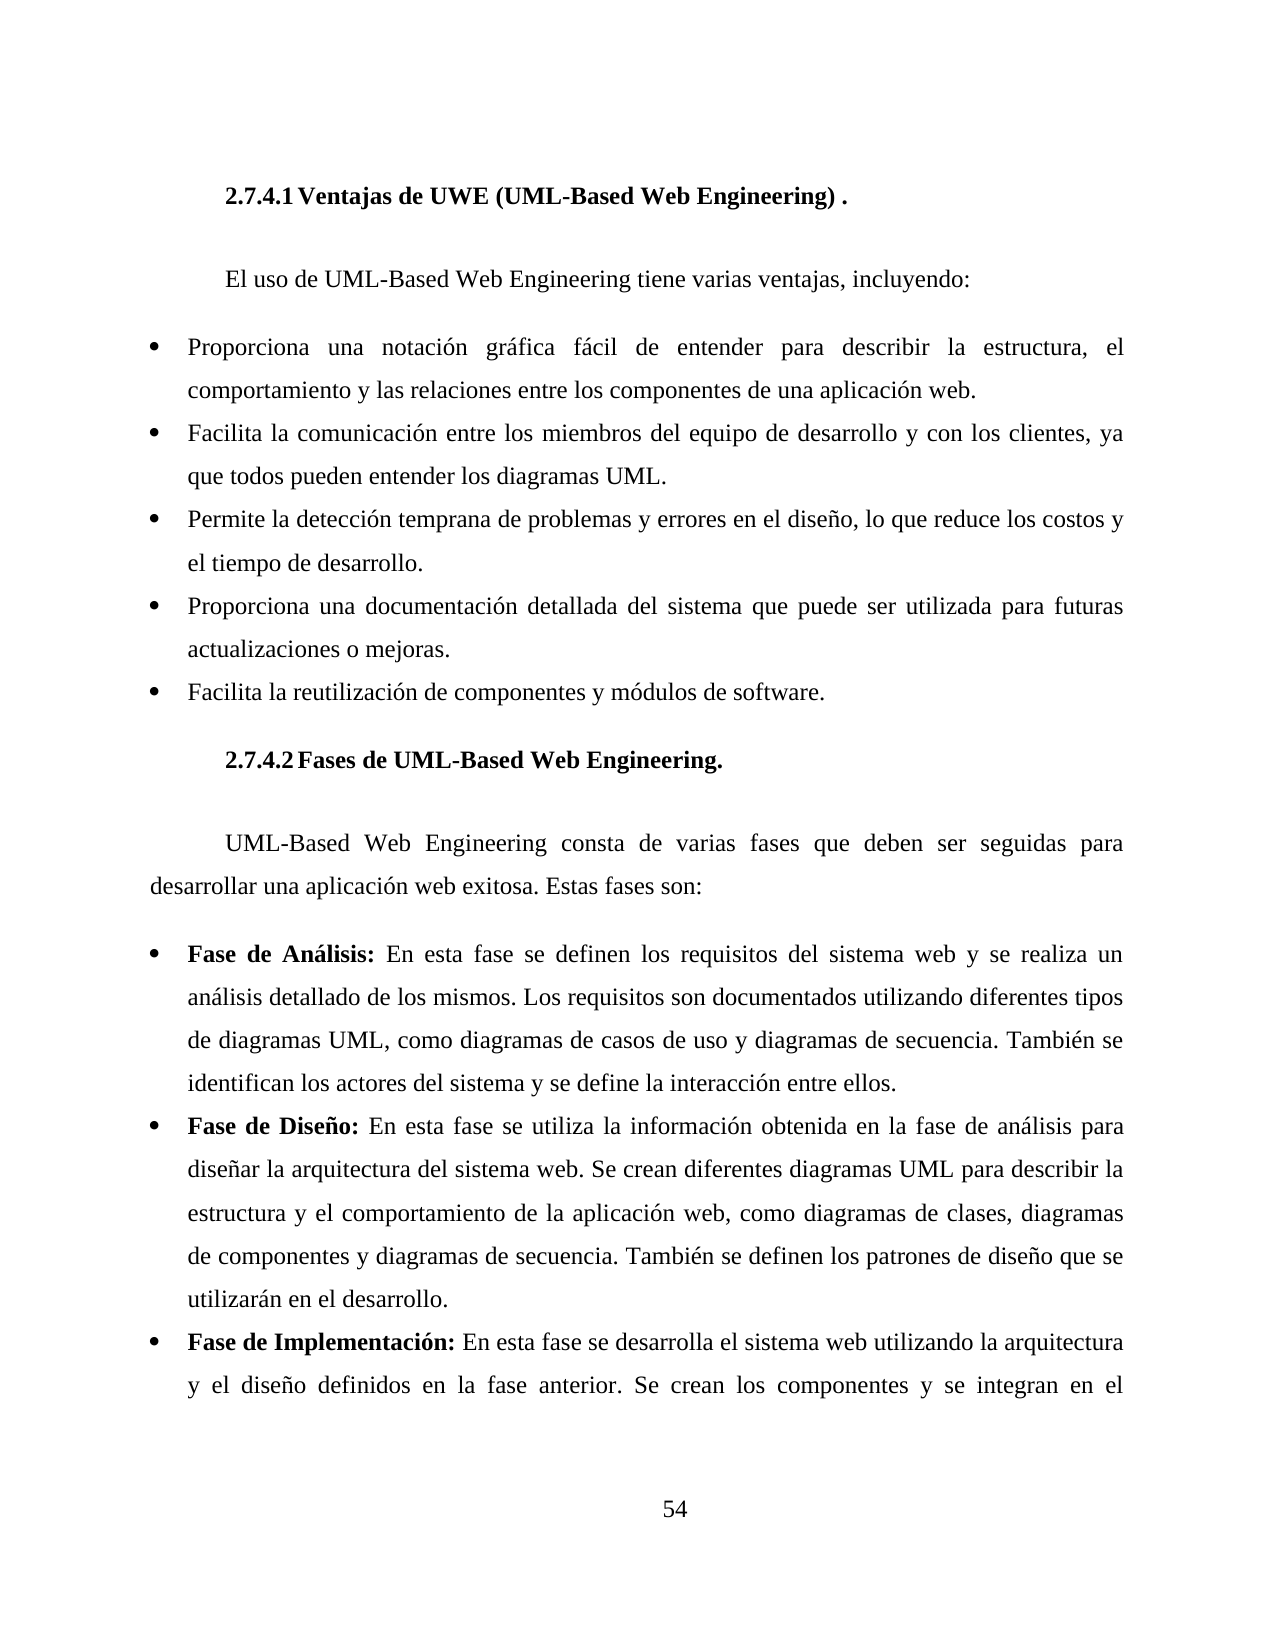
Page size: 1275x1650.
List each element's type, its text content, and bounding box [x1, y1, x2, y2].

subtitle Ventajas de UWE (UML-Based Web Engineering) . [150, 181, 1125, 210]
list Proporciona una documentación detallada del sistema que puede ser utilizada para futuras actualizaciones o mejoras. [150, 591, 1125, 663]
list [150, 1327, 1125, 1399]
list Facilita la reutilización de componentes y módulos de software. [150, 677, 1125, 706]
list Fase de Diseño: En esta fase se utiliza la información obtenida en la fase de análisis para diseñar la arquitectura del sistema web. Se crean diferentes diagramas UML para describir la estructura y el comportamiento de la aplicación web, como diagramas de clases, diagramas de componentes y diagramas de secuencia. También se definen los patrones de diseño que se utilizarán en el desarrollo. [150, 1111, 1125, 1313]
list Facilita la comunicación entre los miembros del equipo de desarrollo y con los clientes, ya que todos pueden entender los diagramas UML. [150, 418, 1125, 490]
text UML-Based Web Engineering consta de varias fases que deben ser seguidas para desarrollar una aplicación web exitosa. Estas fases son: [150, 828, 1125, 899]
subtitle Fases de UML-Based Web Engineering. [150, 745, 1125, 774]
list Permite la detección temprana de problemas y errores en el diseño, lo que reduce los costos y el tiempo de desarrollo. [150, 504, 1125, 576]
list Fase de Análisis: En esta fase se definen los requisitos del sistema web y se realiza un análisis detallado de los mismos. Los requisitos son documentados utilizando diferentes tipos de diagramas UML, como diagramas de casos de uso y diagramas de secuencia. También se identifican los actores del sistema y se define la interacción entre ellos. [150, 939, 1125, 1097]
list Proporciona una notación gráfica fácil de entender para describir la estructura, el comportamiento y las relaciones entre los componentes de una aplicación web. [150, 332, 1125, 404]
text El uso de UML-Based Web Engineering tiene varias ventajas, incluyendo: [150, 264, 1125, 293]
